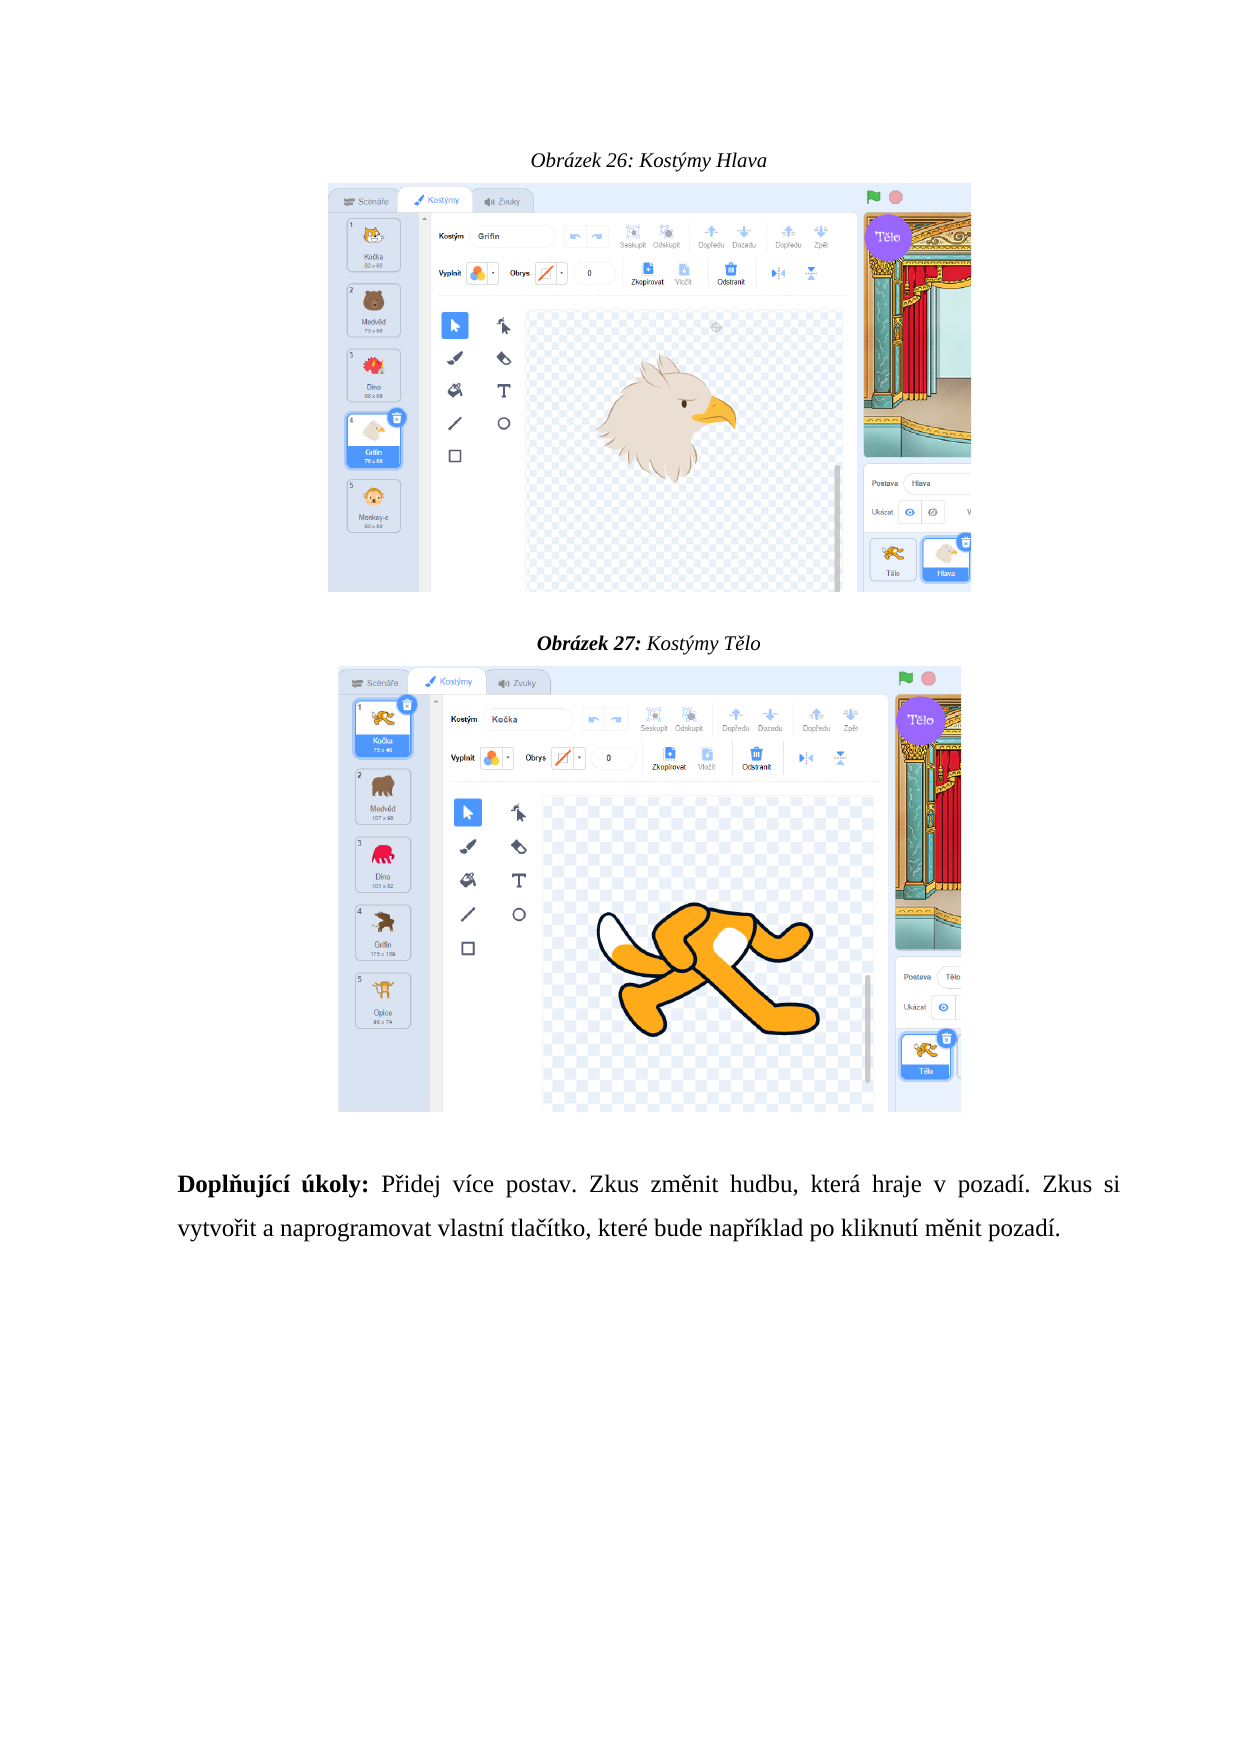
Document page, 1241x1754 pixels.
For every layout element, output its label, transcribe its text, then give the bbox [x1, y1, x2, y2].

text Doplňující úkoly: Přidej více postav. Zkus změnit hudbu, která hraje v pozadí. Zkus si vytvořit a naprogramovat vlastní tlačítko, které bude například po kliknutí měnit pozadí. [177, 1169, 1122, 1241]
picture [338, 666, 962, 1112]
picture [328, 183, 972, 592]
text Obrázek 27: Kostýmy Tělo [177, 631, 1122, 655]
